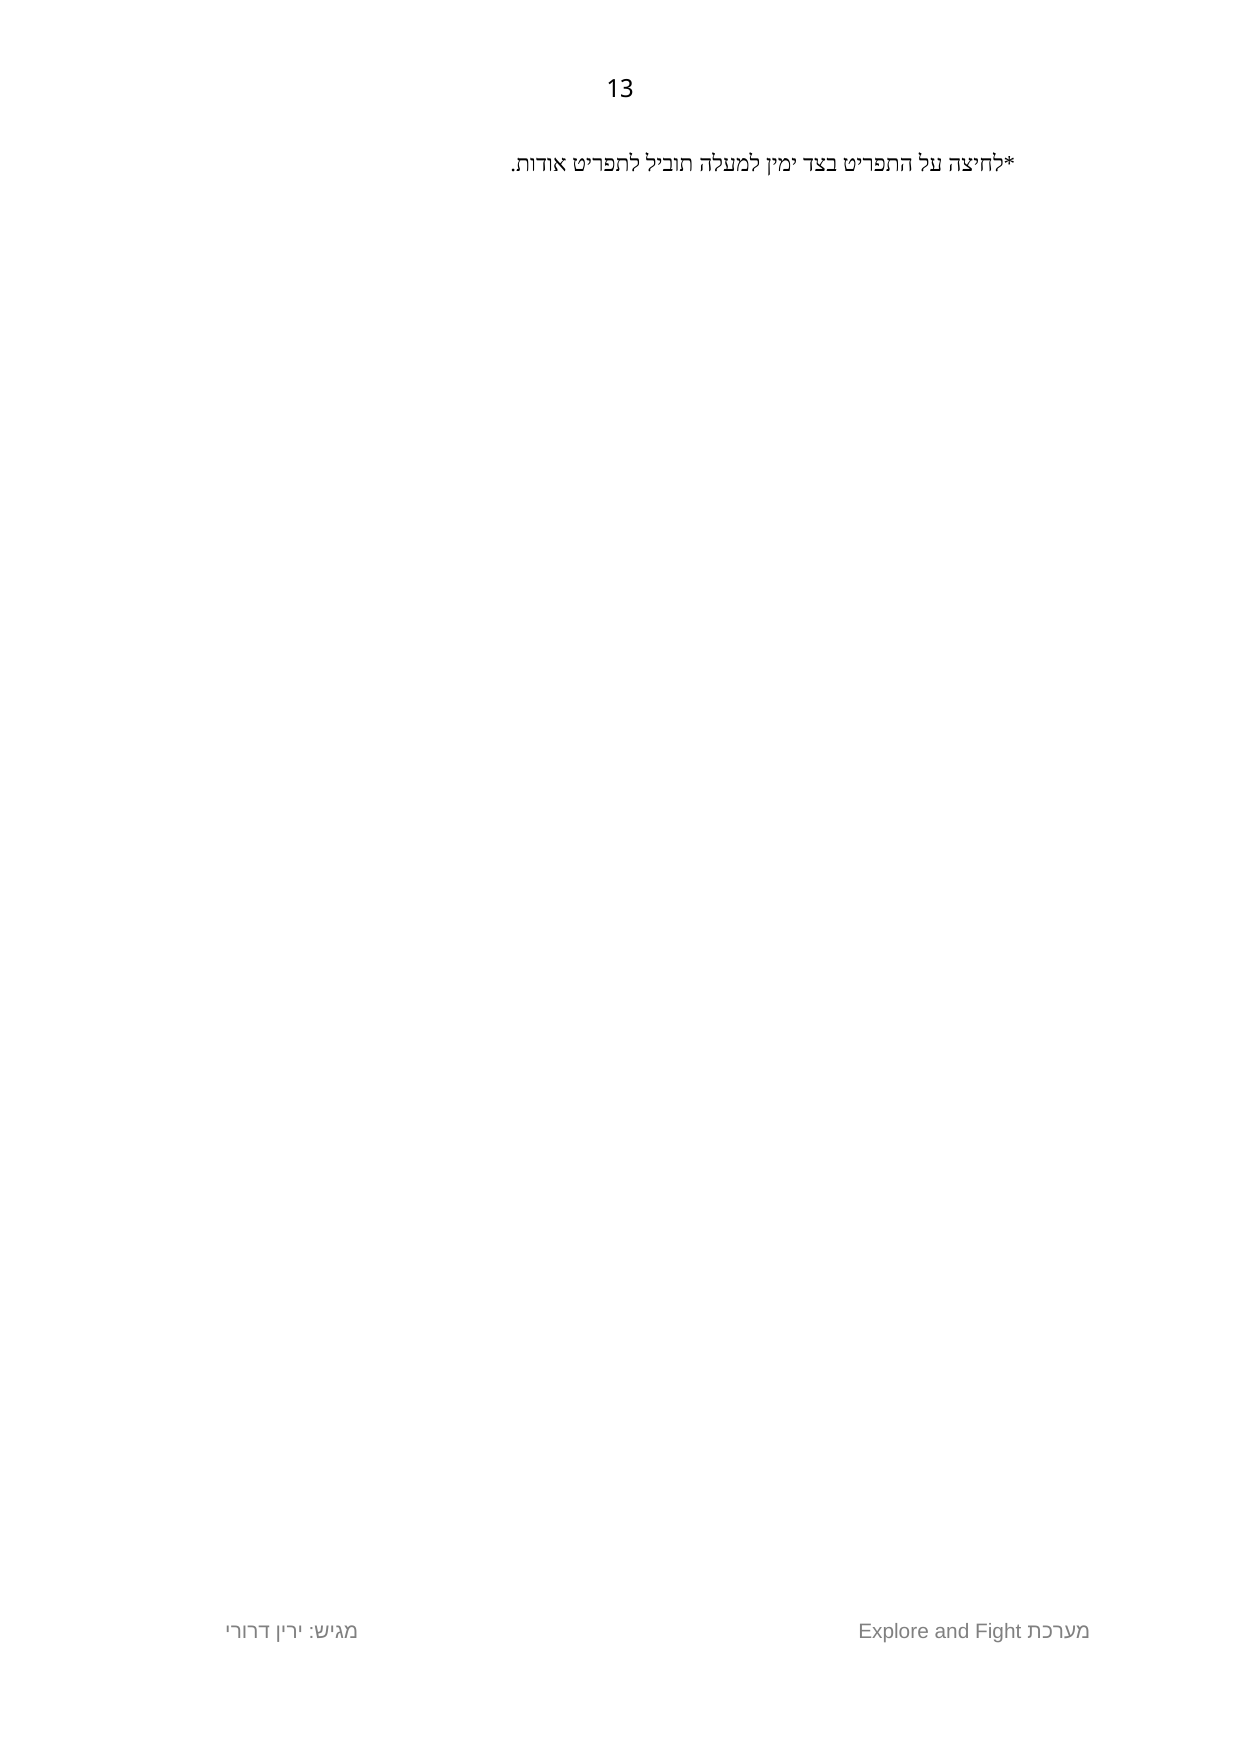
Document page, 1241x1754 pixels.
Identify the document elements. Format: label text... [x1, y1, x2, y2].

text *לחיצה על התפריט בצד ימין למעלה תוביל לתפריט אודות. [150, 150, 1015, 176]
